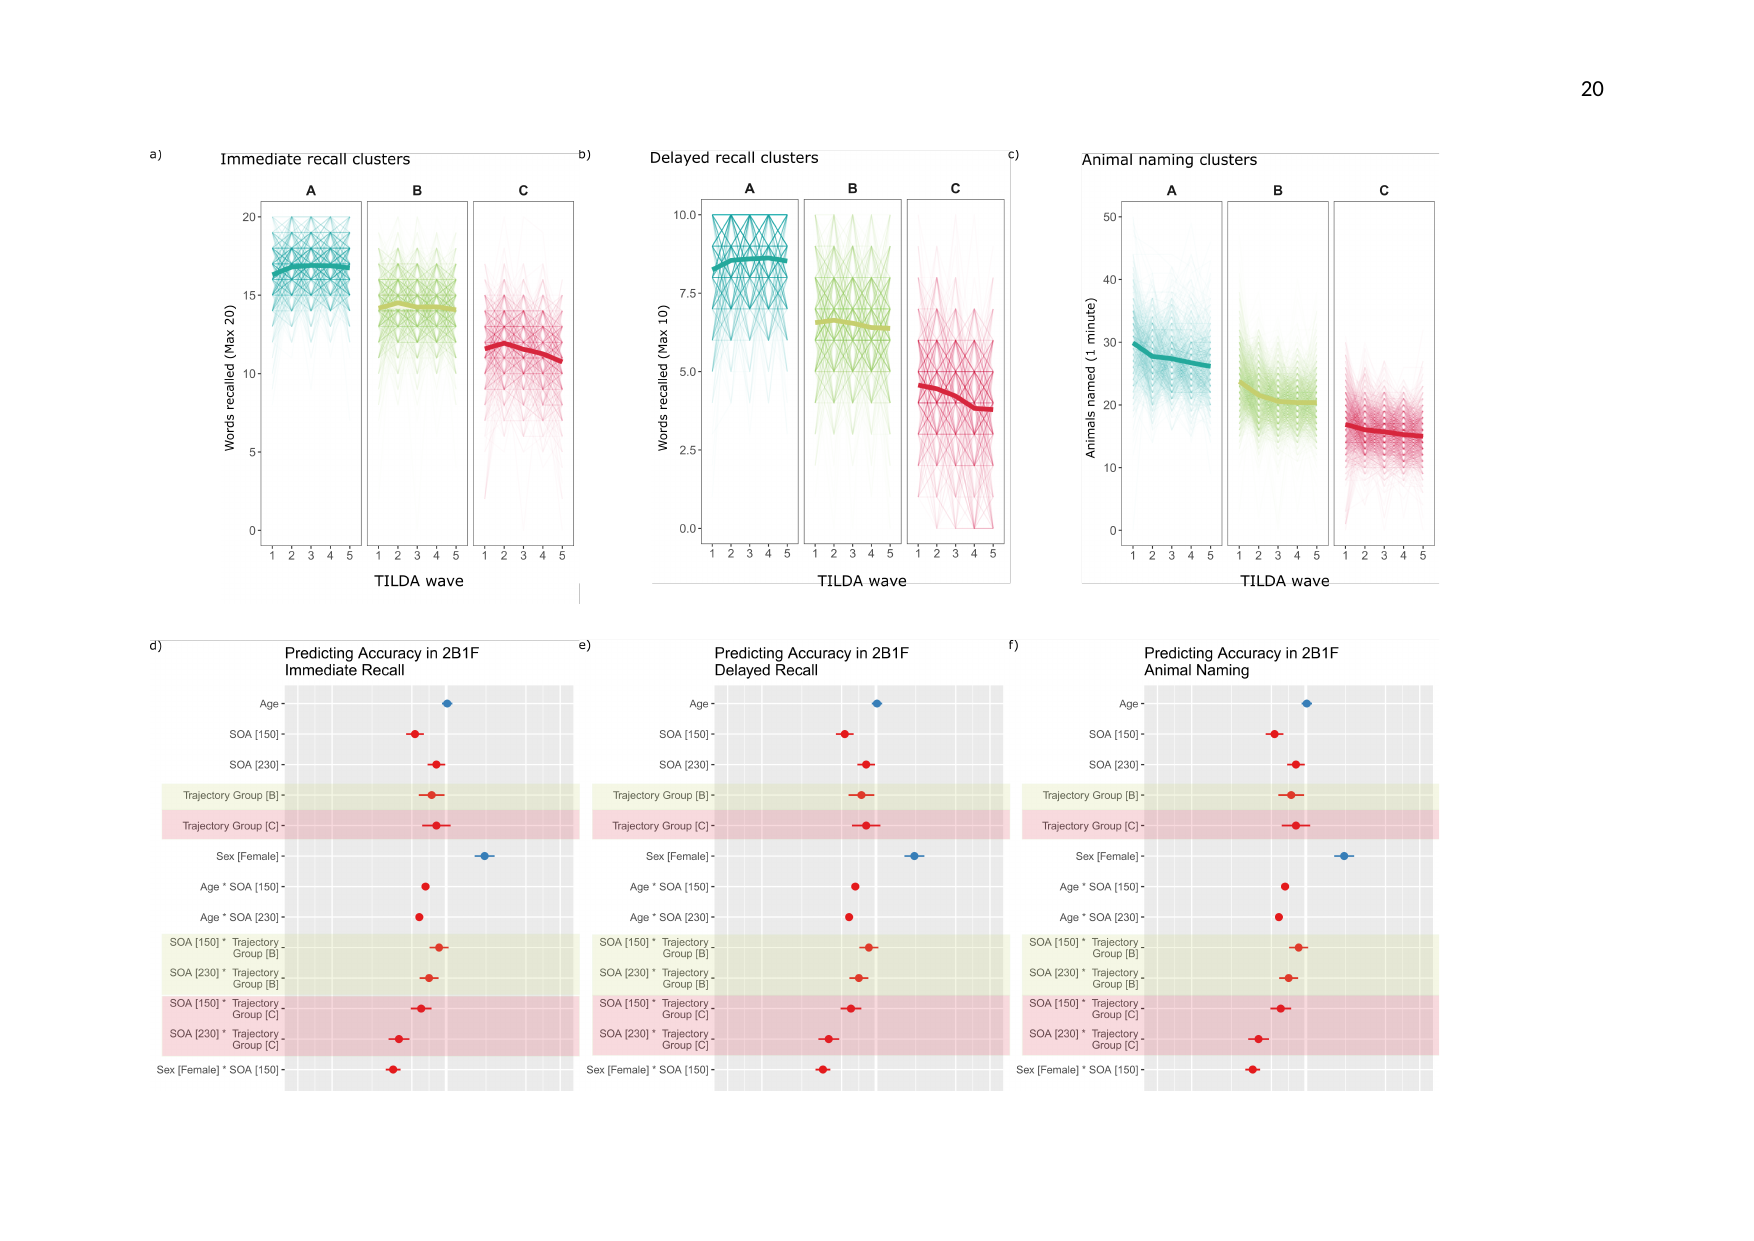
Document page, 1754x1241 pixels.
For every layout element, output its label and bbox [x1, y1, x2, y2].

picture [150, 150, 1440, 1091]
